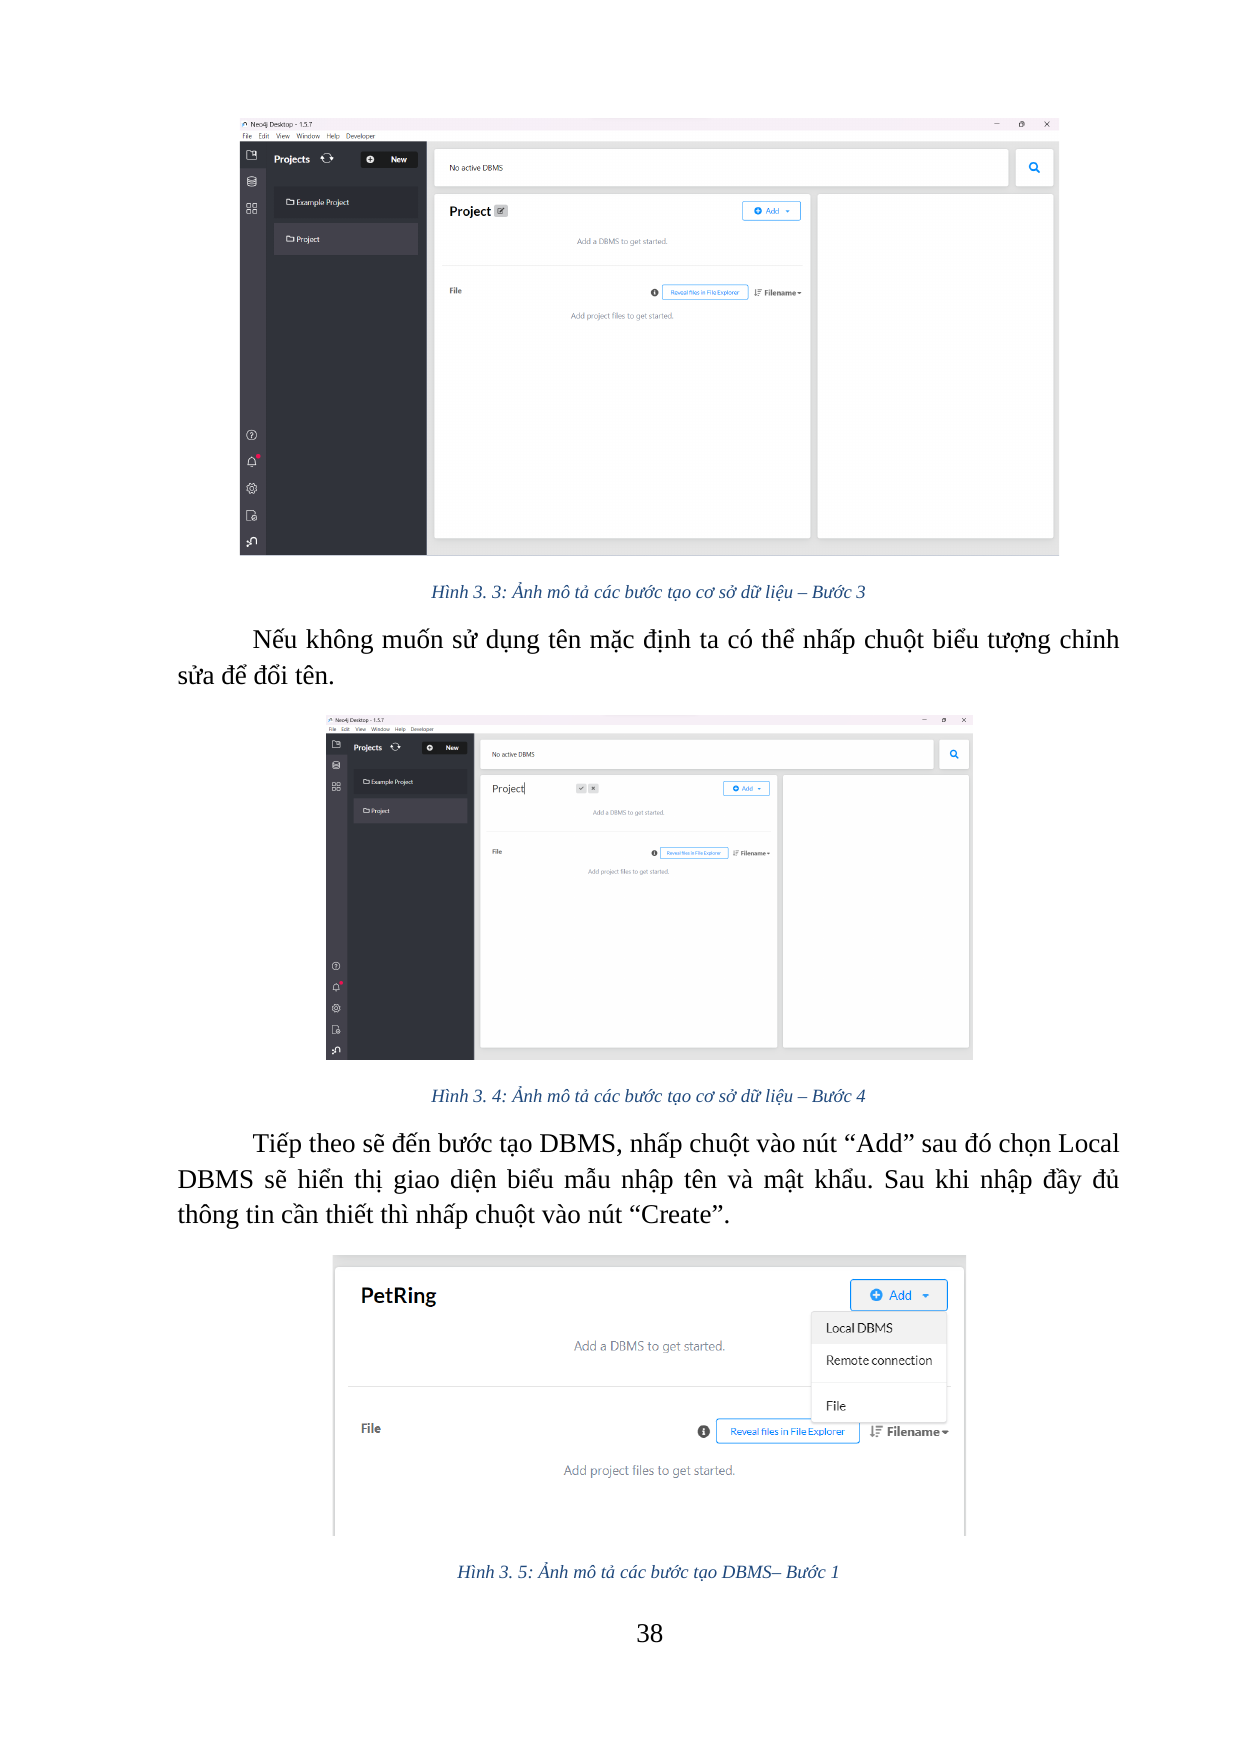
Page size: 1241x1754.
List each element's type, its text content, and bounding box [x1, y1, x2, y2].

picture [326, 715, 973, 1060]
picture [239, 118, 1060, 556]
text Nếu không muốn sử dụng tên mặc định ta có thể nhấp chuột biểu tượng chỉnh sửa để đổi tên. [177, 623, 1122, 690]
picture [332, 1255, 967, 1536]
text Tiếp theo sẽ đến bước tạo DBMS, nhấp chuột vào nút “Add” sau đó chọn Local DBMS sẽ hiển thị giao diện biểu mẫu nhập tên và mật khẩu. Sau khi nhập đầy đủ thông tin cần thiết thì nhấp chuột vào nút “Create”. [177, 1127, 1122, 1230]
